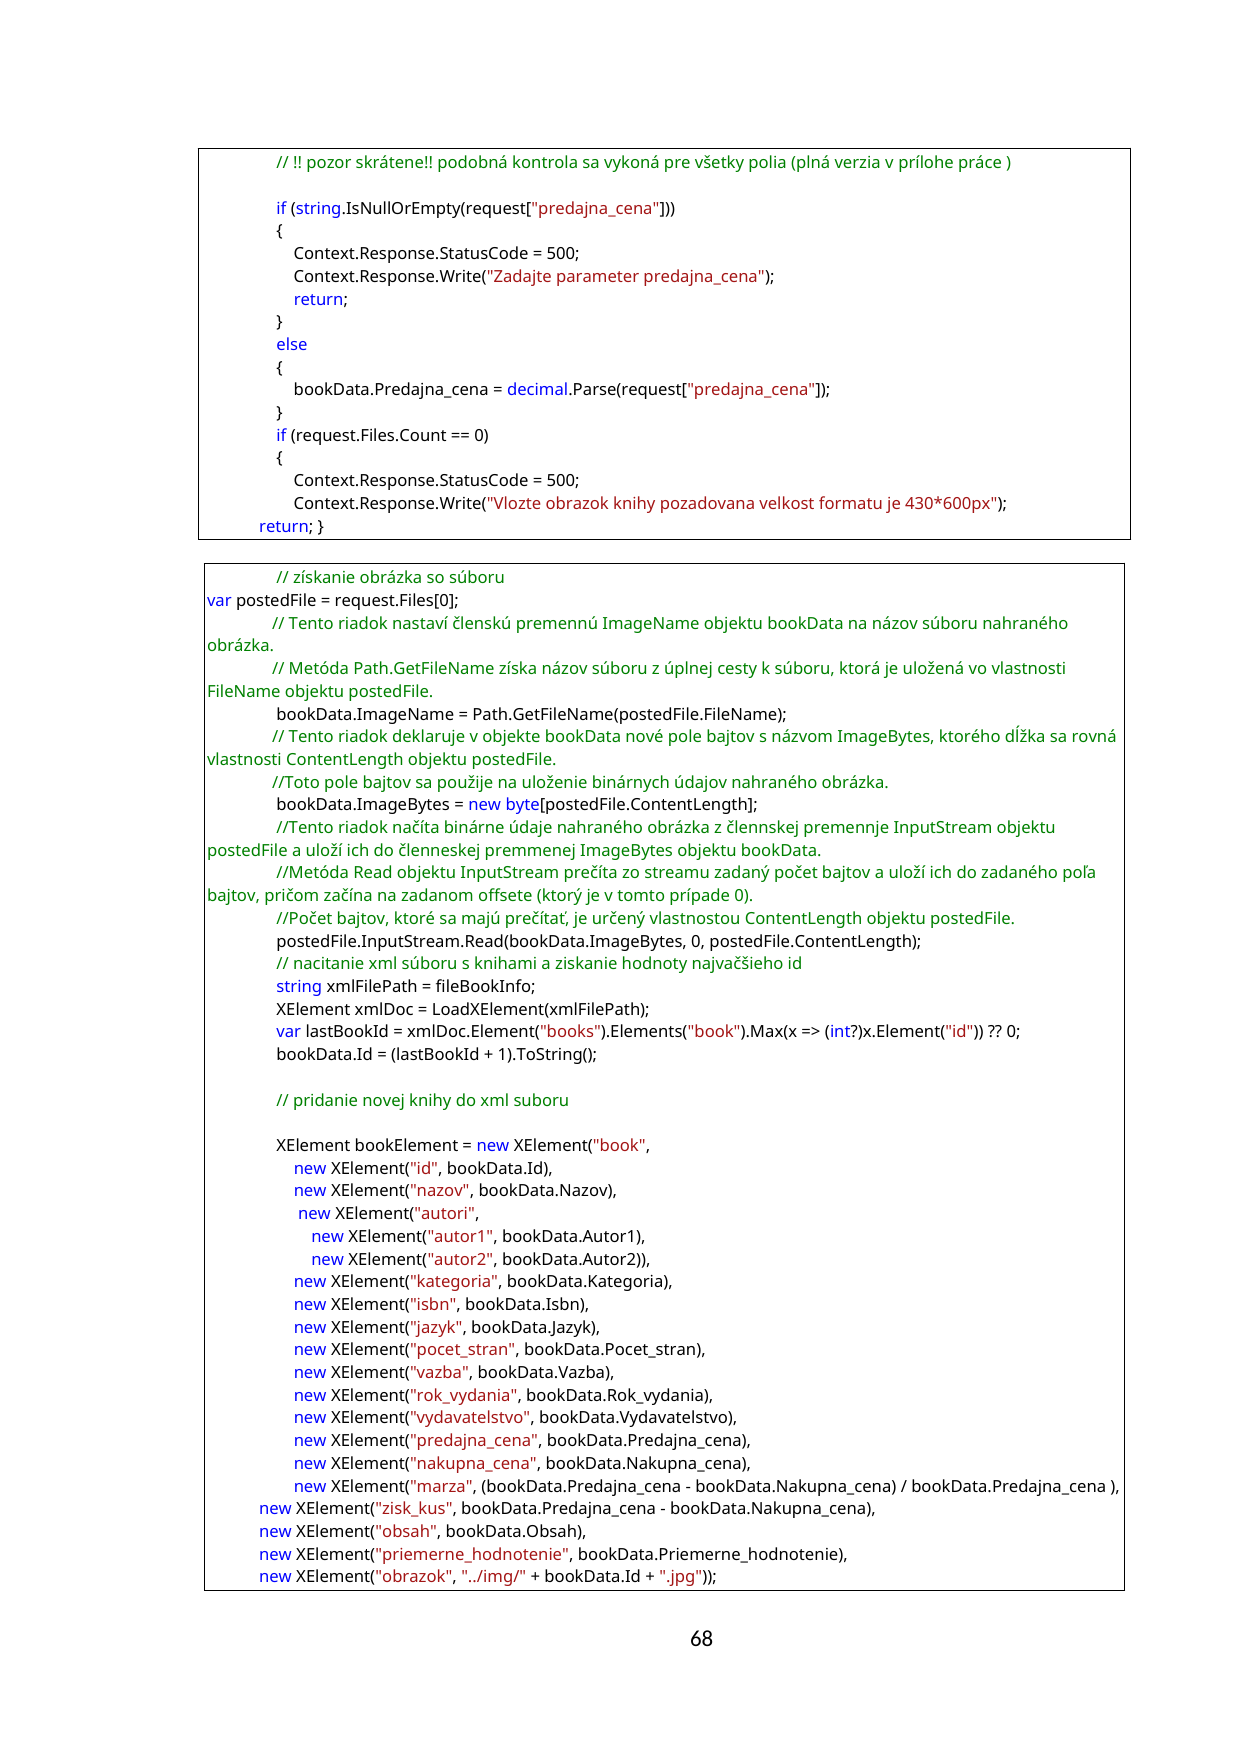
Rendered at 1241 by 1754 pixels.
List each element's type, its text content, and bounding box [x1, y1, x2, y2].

text } [207, 401, 1122, 423]
text Context.Response.StatusCode = 500; [207, 469, 1122, 491]
text // Tento riadok deklaruje v objekte bookData nové pole bajtov s názvom ImageBytes, ktorého dĺžka sa rovná vlastnosti ContentLength objektu postedFile. [207, 725, 1122, 770]
text new XElement("pocet_stran", bookData.Pocet_stran), [207, 1338, 1122, 1361]
text new XElement("obrazok", "../img/" + bookData.Id + ".jpg")); [205, 1562, 1124, 1590]
text { [207, 355, 1122, 378]
text //Toto pole bajtov sa použije na uloženie binárnych údajov nahraného obrázka. [207, 770, 1122, 793]
text { [207, 219, 1122, 242]
text new XElement("autor1", bookData.Autor1), [207, 1224, 1122, 1247]
text return; } [199, 511, 1130, 539]
text new XElement("marza", (bookData.Predajna_cena - bookData.Nakupna_cena) / bookData.Predajna_cena ), [207, 1474, 1122, 1497]
text string xmlFilePath = fileBookInfo; [207, 974, 1122, 997]
text var postedFile = request.Files[0]; [207, 588, 1122, 611]
text new XElement("rok_vydania", bookData.Rok_vydania), [207, 1383, 1122, 1406]
text new XElement("autori", [207, 1202, 1122, 1224]
text // nacitanie xml súboru s knihami a ziskanie hodnoty najvačšieho id [207, 952, 1122, 974]
text bookData.Predajna_cena = decimal.Parse(request["predajna_cena"]); [207, 378, 1122, 401]
text new XElement("nakupna_cena", bookData.Nakupna_cena), [207, 1451, 1122, 1474]
text var lastBookId = xmlDoc.Element("books").Elements("book").Max(x => (int?)x.Element("id")) ?? 0; [207, 1020, 1122, 1043]
text new XElement("autor2", bookData.Autor2)), [207, 1247, 1122, 1270]
text Context.Response.Write("Vlozte obrazok knihy pozadovana velkost formatu je 430*600px"); [207, 491, 1122, 511]
text XElement xmlDoc = LoadXElement(xmlFilePath); [207, 997, 1122, 1020]
text new XElement("predajna_cena", bookData.Predajna_cena), [207, 1429, 1122, 1451]
text XElement bookElement = new XElement("book", [207, 1133, 1122, 1156]
text new XElement("vazba", bookData.Vazba), [207, 1361, 1122, 1383]
text new XElement("zisk_kus", bookData.Predajna_cena - bookData.Nakupna_cena), [207, 1497, 1122, 1519]
text new XElement("jazyk", bookData.Jazyk), [207, 1315, 1122, 1338]
text // !! pozor skrátene!! podobná kontrola sa vykoná pre všetky polia (plná verzia v prílohe práce ) [199, 149, 1130, 173]
text new XElement("isbn", bookData.Isbn), [207, 1292, 1122, 1315]
text Context.Response.StatusCode = 500; [207, 242, 1122, 264]
text { [207, 446, 1122, 469]
text // získanie obrázka so súboru [205, 564, 1124, 588]
text bookData.Id = (lastBookId + 1).ToString(); [207, 1043, 1122, 1065]
text // Tento riadok nastaví členskú premennú ImageName objektu bookData na názov súboru nahraného obrázka. [207, 611, 1122, 657]
text // pridanie novej knihy do xml suboru [207, 1088, 1122, 1111]
text } [207, 310, 1122, 332]
text new XElement("vydavatelstvo", bookData.Vydavatelstvo), [207, 1406, 1122, 1429]
text bookData.ImageBytes = new byte[postedFile.ContentLength]; [207, 793, 1122, 816]
text // Metóda Path.GetFileName získa názov súboru z úplnej cesty k súboru, ktorá je uložená vo vlastnosti FileName objektu postedFile. [207, 657, 1122, 702]
text //Tento riadok načíta binárne údaje nahraného obrázka z člennskej premennje InputStream objektu postedFile a uloží ich do členneskej premmenej ImageBytes objektu bookData. [207, 816, 1122, 861]
text new XElement("obsah", bookData.Obsah), [207, 1519, 1122, 1542]
text new XElement("kategoria", bookData.Kategoria), [207, 1270, 1122, 1292]
text //Metóda Read objektu InputStream prečíta zo streamu zadaný počet bajtov a uloží ich do zadaného poľa bajtov, pričom začína na zadanom offsete (ktorý je v tomto prípade 0). [207, 861, 1122, 906]
text bookData.ImageName = Path.GetFileName(postedFile.FileName); [207, 702, 1122, 725]
text return; [207, 287, 1122, 310]
text new XElement("id", bookData.Id), [207, 1156, 1122, 1179]
text Context.Response.Write("Zadajte parameter predajna_cena"); [207, 264, 1122, 287]
text new XElement("priemerne_hodnotenie", bookData.Priemerne_hodnotenie), [207, 1542, 1122, 1562]
text postedFile.InputStream.Read(bookData.ImageBytes, 0, postedFile.ContentLength); [207, 929, 1122, 952]
text new XElement("nazov", bookData.Nazov), [207, 1179, 1122, 1202]
text if (string.IsNullOrEmpty(request["predajna_cena"])) [207, 196, 1122, 219]
text if (request.Files.Count == 0) [207, 423, 1122, 446]
text else [207, 332, 1122, 355]
text //Počet bajtov, ktoré sa majú prečítať, je určený vlastnostou ContentLength objektu postedFile. [207, 906, 1122, 929]
